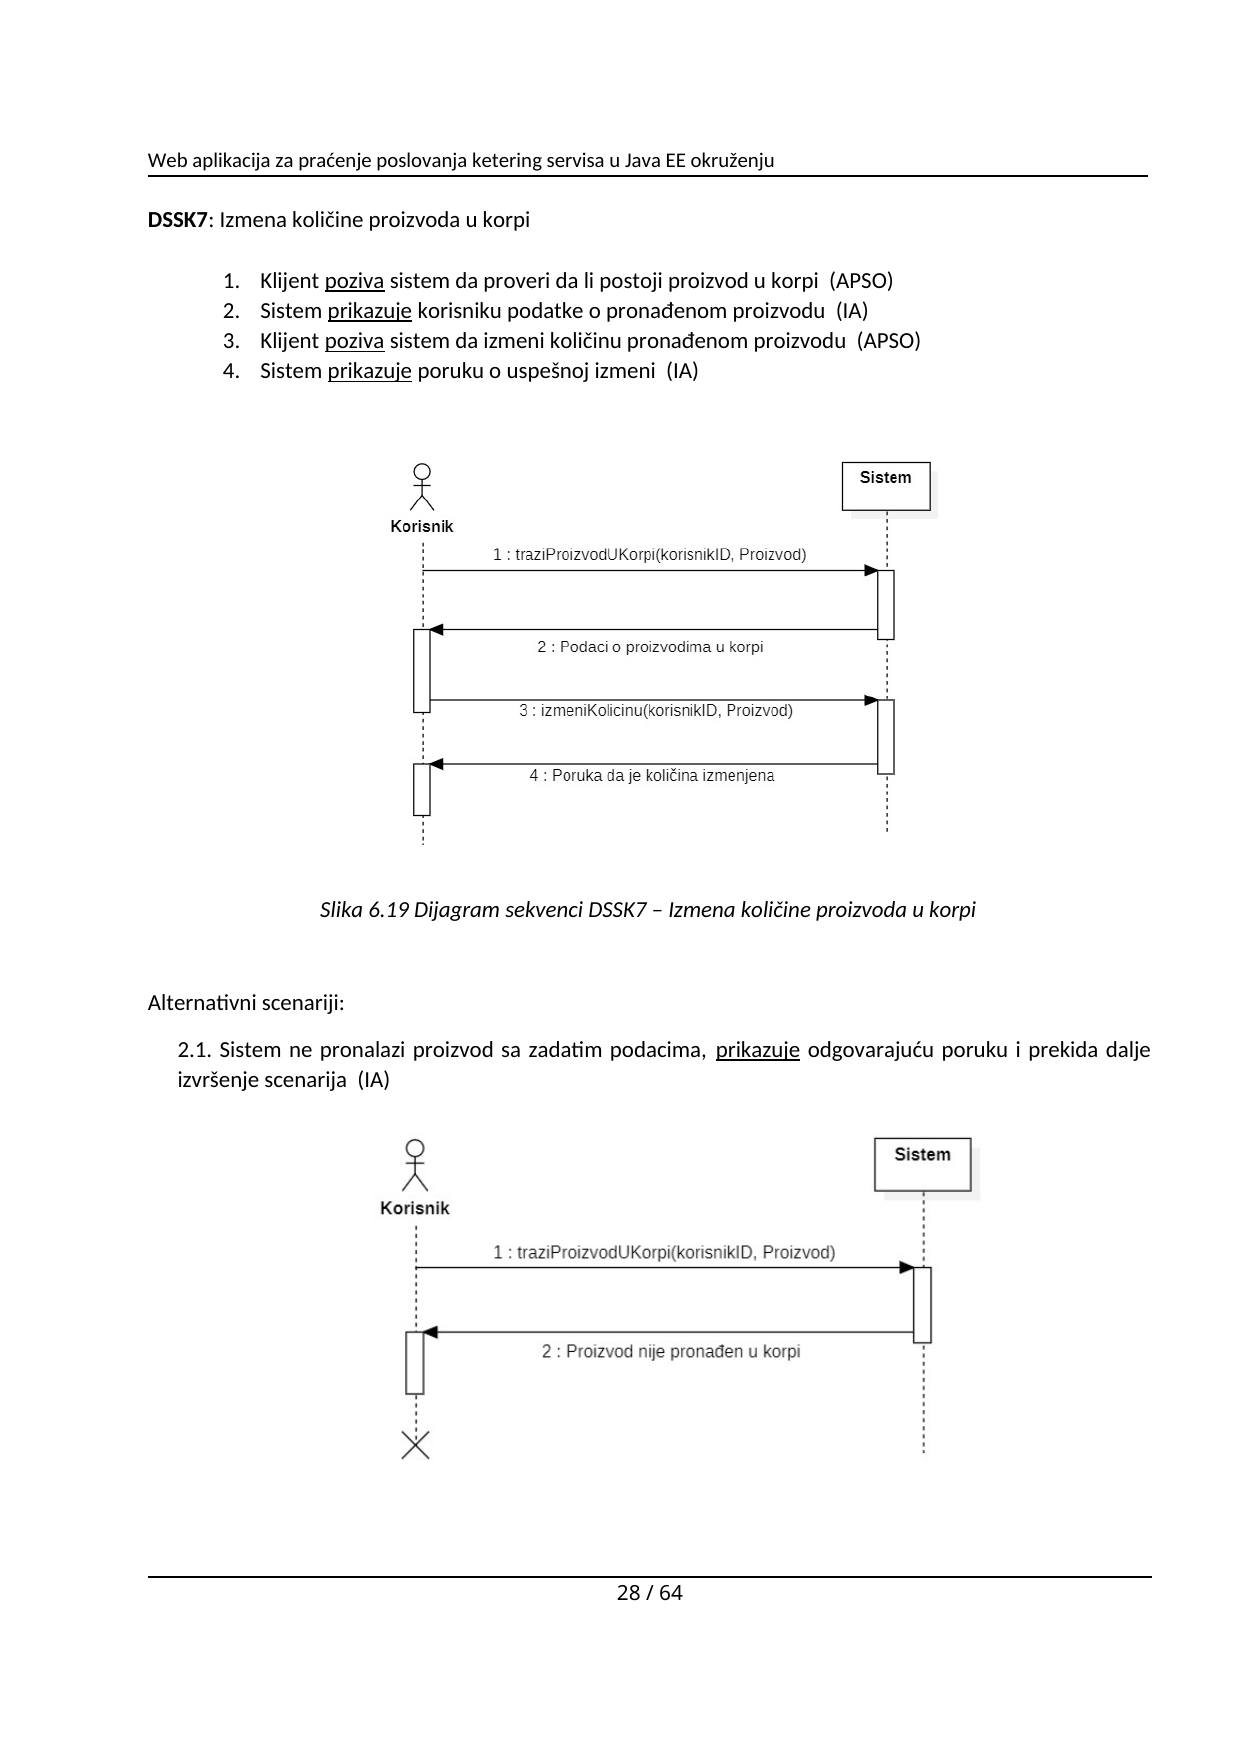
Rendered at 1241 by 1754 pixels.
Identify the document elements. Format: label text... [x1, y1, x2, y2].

text Slika 6.19 Dijagram sekvenci DSSK7 – Izmena količine proizvoda u korpi [148, 895, 1152, 923]
text DSSK7: Izmena količine proizvoda u korpi [148, 206, 1152, 233]
text Alternativni scenariji: [148, 988, 1152, 1016]
list Sistem prikazuje poruku o uspešnoj izmeni (IA) [223, 357, 1152, 384]
picture [322, 450, 977, 893]
list Klijent poziva sistem da proveri da li postoji proizvod u korpi (APSO) [223, 266, 1152, 294]
list Sistem prikazuje korisniku podatke o pronađenom proizvodu (IA) [223, 296, 1152, 324]
picture [306, 1125, 1023, 1507]
list Klijent poziva sistem da izmeni količinu pronađenom proizvodu (APSO) [223, 326, 1152, 354]
text 2.1. Sistem ne pronalazi proizvod sa zadatim podacima, prikazuje odgovarajuću poruku i prekida dalje izvršenje scenarija (IA) [177, 1035, 1152, 1093]
